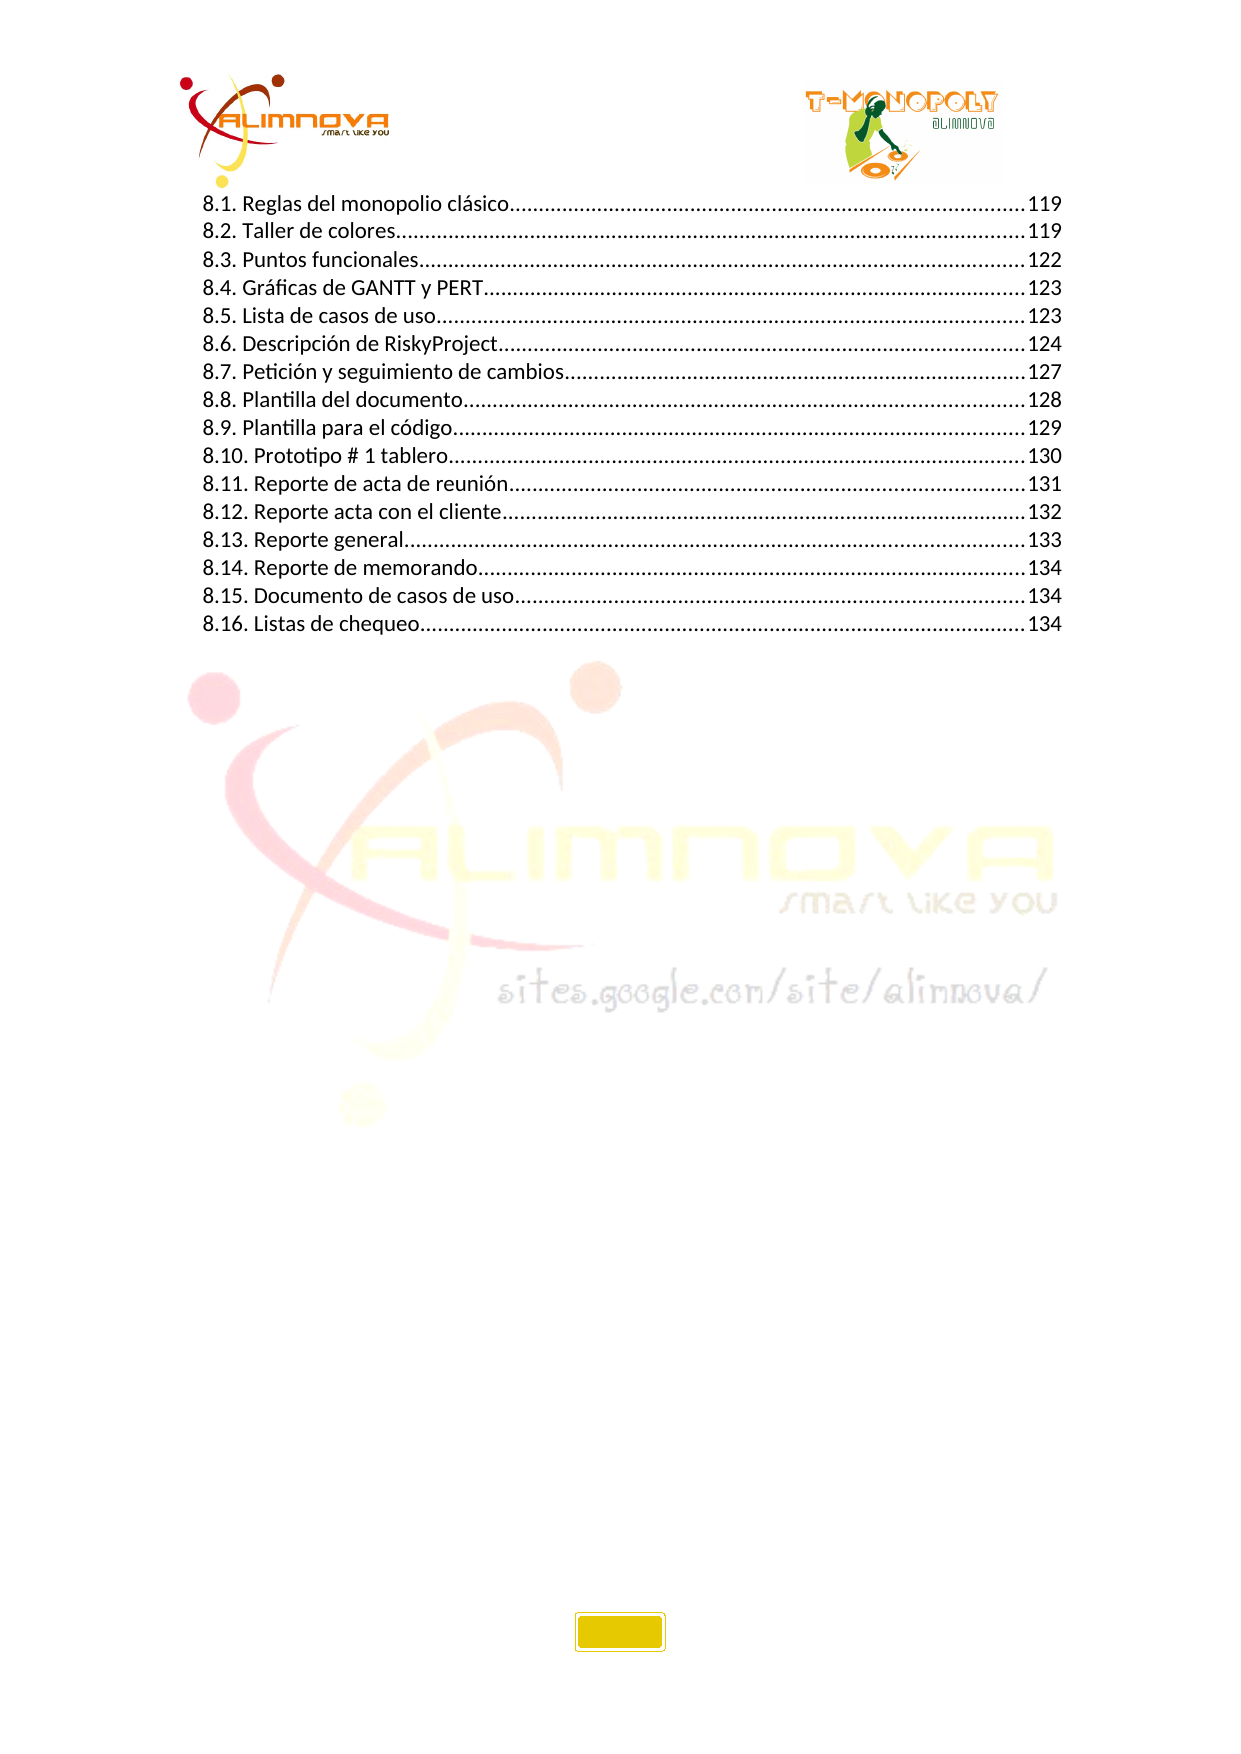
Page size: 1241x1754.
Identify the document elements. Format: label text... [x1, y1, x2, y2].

text 8.9. Plantilla para el código 129 [202, 413, 1063, 441]
text 8.16. Listas de chequeo 134 [202, 609, 1063, 637]
text 8.15. Documento de casos de uso 134 [202, 581, 1063, 609]
text 8.3. Puntos funcionales 122 [202, 245, 1063, 273]
text 8.1. Reglas del monopolio clásico 119 [202, 189, 1063, 217]
picture [802, 79, 1002, 184]
text 8.8. Plantilla del documento 128 [202, 385, 1063, 413]
text 8.12. Reporte acta con el cliente 132 [202, 497, 1063, 525]
text 8.5. Lista de casos de uso 123 [202, 301, 1063, 329]
text 8.7. Petición y seguimiento de cambios 127 [202, 357, 1063, 385]
text 8.4. Gráficas de GANTT y PERT 123 [202, 273, 1063, 301]
text 8.14. Reporte de memorando 134 [202, 553, 1063, 581]
text 8.10. Prototipo # 1 tablero 130 [202, 441, 1063, 469]
picture [177, 73, 389, 189]
text 8.2. Taller de colores 119 [202, 217, 1063, 245]
text 8.13. Reporte general 133 [202, 525, 1063, 553]
text 8.6. Descripción de RiskyProject 124 [202, 329, 1063, 357]
text 8.11. Reporte de acta de reunión 131 [202, 469, 1063, 497]
